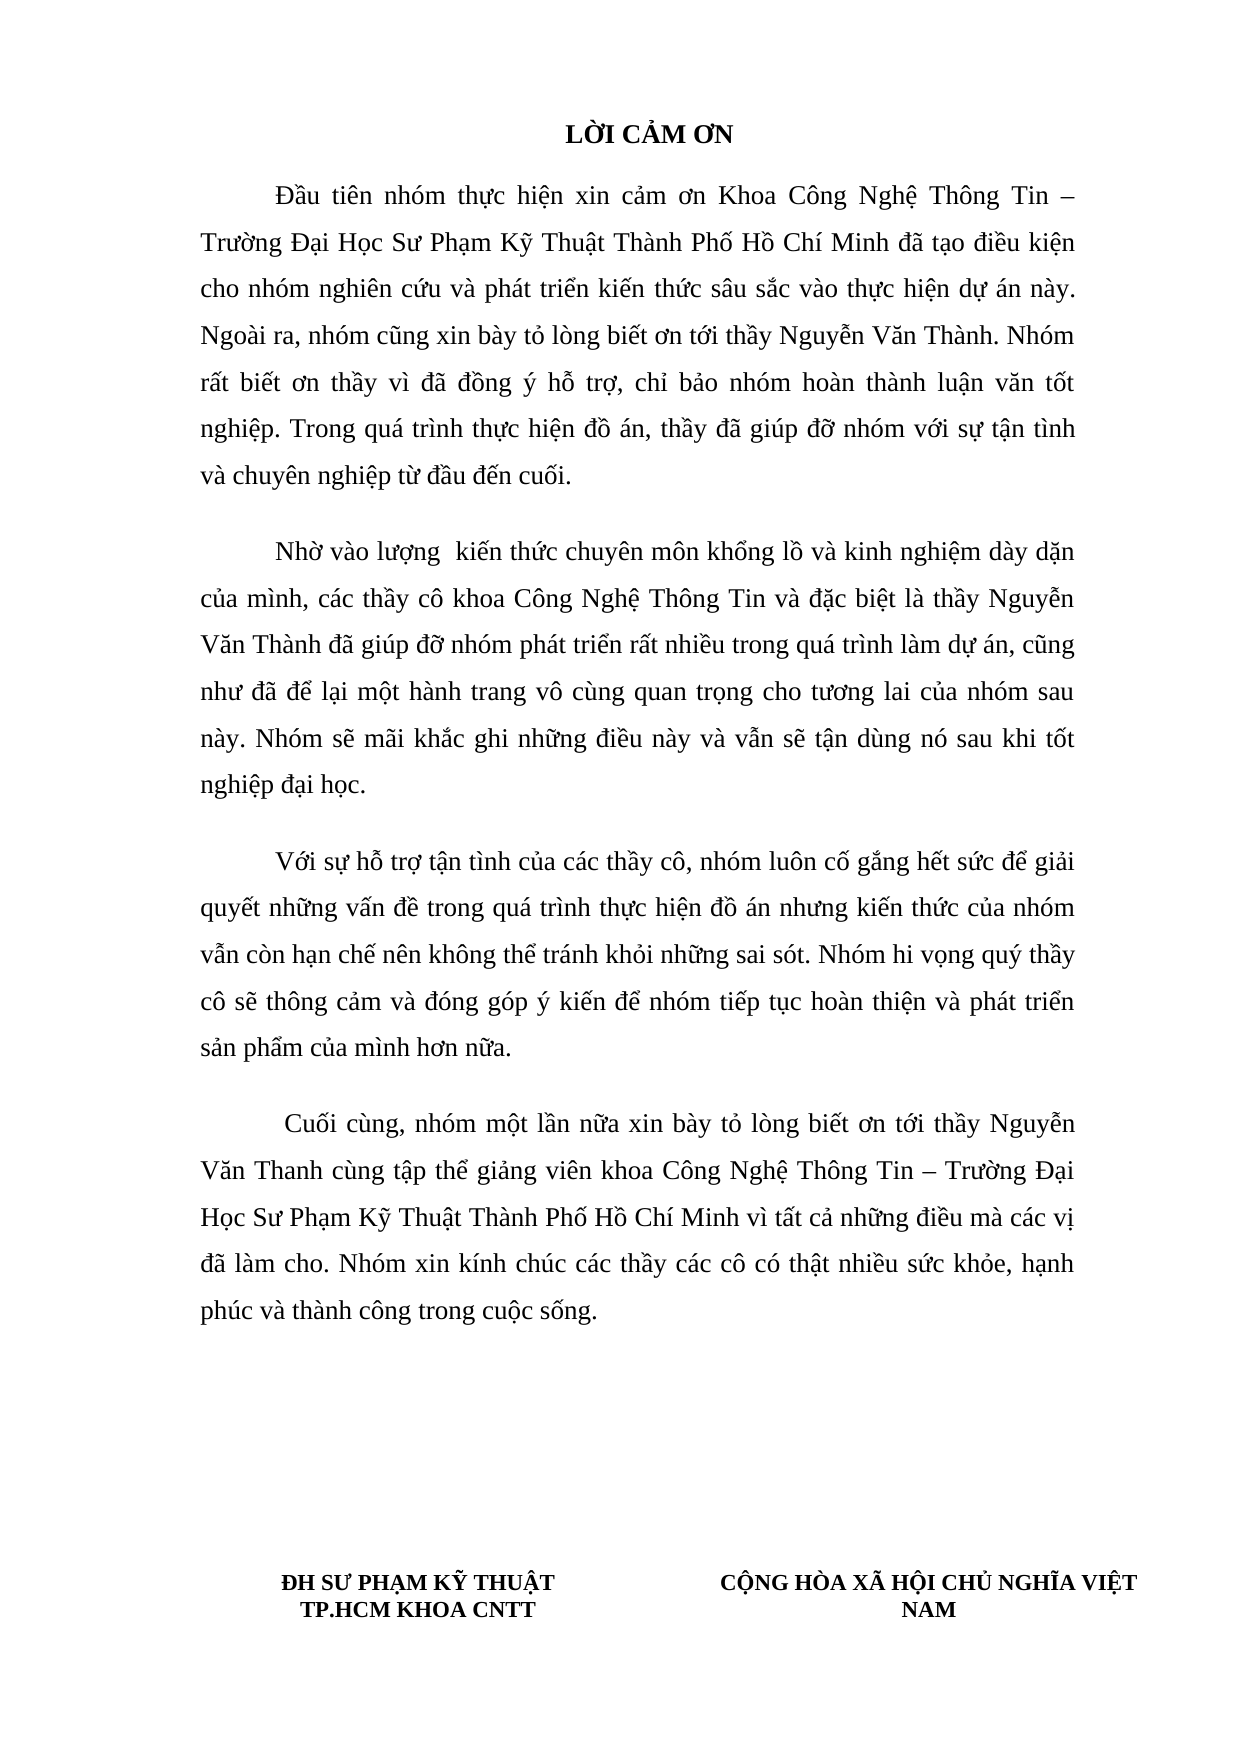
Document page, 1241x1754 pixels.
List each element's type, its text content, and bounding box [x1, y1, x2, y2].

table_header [647, 1569, 1173, 1635]
text Đầu tiên nhóm thực hiện xin cảm ơn Khoa Công Nghệ Thông Tin – Trường Đại Học Sư Phạm Kỹ Thuật Thành Phố Hồ Chí Minh đã tạo điều kiện cho nhóm nghiên cứu và phát triển kiến ​​thức sâu sắc vào thực hiện dự án này. Ngoài ra, nhóm cũng xin bày tỏ lòng biết ơn tới thầy Nguyễn Văn Thành. Nhóm rất biết ơn thầy vì đã đồng ý hỗ trợ, chỉ bảo nhóm hoàn thành luận văn tốt nghiệp. Trong quá trình thực hiện đồ án, thầy đã giúp đỡ nhóm với sự tận tình và chuyên nghiệp từ đầu đến cuối. [200, 179, 1076, 490]
text LỜI CẢM ƠN [177, 118, 1122, 150]
text Cuối cùng, nhóm một lần nữa xin bày tỏ lòng biết ơn tới thầy Nguyễn Văn Thanh cùng tập thể giảng viên khoa Công Nghệ Thông Tin – Trường Đại Học Sư Phạm Kỹ Thuật Thành Phố Hồ Chí Minh vì tất cả những điều mà các vị đã làm cho. Nhóm xin kính chúc các thầy các cô có thật nhiều sức khỏe, hạnh phúc và thành công trong cuộc sống. [200, 1108, 1076, 1325]
text Nhờ vào lượng kiến thức chuyên môn khổng lồ và kinh nghiệm dày dặn của mình, các thầy cô khoa Công Nghệ Thông Tin và đặc biệt là thầy Nguyễn Văn Thành đã giúp đỡ nhóm phát triển rất nhiều trong quá trình làm dự án, cũng như đã để lại một hành trang vô cùng quan trọng cho tương lai của nhóm sau này. Nhóm sẽ mãi khắc ghi những điều này và vẫn sẽ tận dùng nó sau khi tốt nghiệp đại học. [200, 535, 1076, 800]
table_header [227, 1569, 647, 1635]
text Với sự hỗ trợ tận tình của các thầy cô, nhóm luôn cố gắng hết sức để giải quyết những vấn đề trong quá trình thực hiện đồ án nhưng kiến thức của nhóm vẫn còn hạn chế nên không thể tránh khỏi những sai sót. Nhóm hi vọng quý thầy cô sẽ thông cảm và đóng góp ý kiến để nhóm tiếp tục hoàn thiện và phát triển sản phẩm của mình hơn nữa. [200, 845, 1076, 1063]
